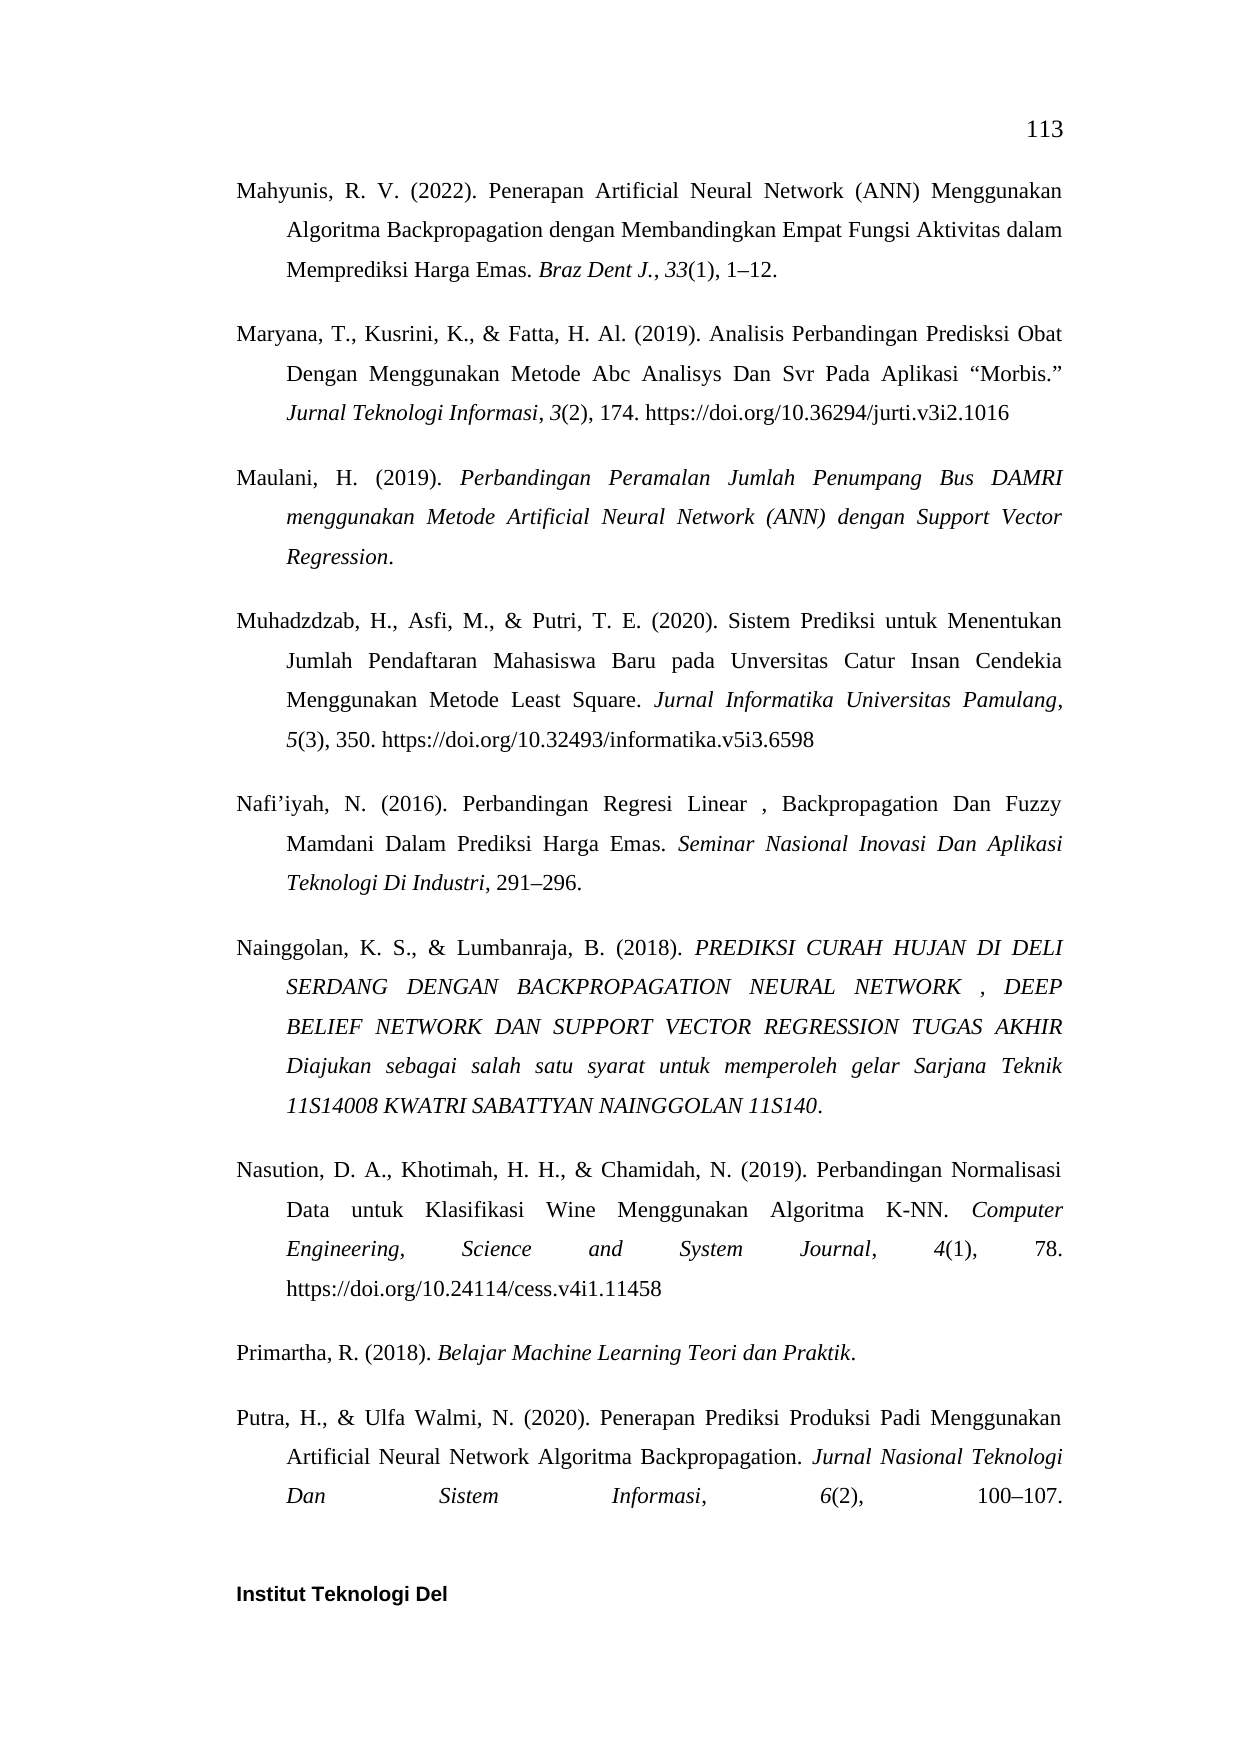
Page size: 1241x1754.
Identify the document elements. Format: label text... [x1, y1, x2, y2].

text Mahyunis, R. V. (2022). Penerapan Artificial Neural Network (ANN) Menggunakan Algoritma Backpropagation dengan Membandingkan Empat Fungsi Aktivitas dalam Memprediksi Harga Emas. Braz Dent J., 33(1), 1–12. [236, 177, 1063, 282]
text Muhadzdzab, H., Asfi, M., & Putri, T. E. (2020). Sistem Prediksi untuk Menentukan Jumlah Pendaftaran Mahasiswa Baru pada Unversitas Catur Insan Cendekia Menggunakan Metode Least Square. Jurnal Informatika Universitas Pamulang, 5(3), 350. https://doi.org/10.32493/informatika.v5i3.6598 [236, 607, 1063, 752]
text Nafi’iyah, N. (2016). Perbandingan Regresi Linear , Backpropagation Dan Fuzzy Mamdani Dalam Prediksi Harga Emas. Seminar Nasional Inovasi Dan Aplikasi Teknologi Di Industri, 291–296. [236, 790, 1063, 896]
text Maulani, H. (2019). Perbandingan Peramalan Jumlah Penumpang Bus DAMRI menggunakan Metode Artificial Neural Network (ANN) dengan Support Vector Regression. [236, 464, 1063, 569]
text Nainggolan, K. S., & Lumbanraja, B. (2018). PREDIKSI CURAH HUJAN DI DELI SERDANG DENGAN BACKPROPAGATION NEURAL NETWORK , DEEP BELIEF NETWORK DAN SUPPORT VECTOR REGRESSION TUGAS AKHIR Diajukan sebagai salah satu syarat untuk memperoleh gelar Sarjana Teknik 11S14008 KWATRI SABATTYAN NAINGGOLAN 11S140. [236, 934, 1063, 1118]
text Primartha, R. (2018). Belajar Machine Learning Teori dan Praktik. [236, 1339, 1063, 1365]
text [236, 1403, 1063, 1509]
text Maryana, T., Kusrini, K., & Fatta, H. Al. (2019). Analisis Perbandingan Predisksi Obat Dengan Menggunakan Metode Abc Analisys Dan Svr Pada Aplikasi “Morbis.” Jurnal Teknologi Informasi, 3(2), 174. https://doi.org/10.36294/jurti.v3i2.1016 [236, 321, 1063, 426]
text Nasution, D. A., Khotimah, H. H., & Chamidah, N. (2019). Perbandingan Normalisasi Data untuk Klasifikasi Wine Menggunakan Algoritma K-NN. Computer Engineering, Science and System Journal, 4(1), 78. https://doi.org/10.24114/cess.v4i1.11458 [236, 1156, 1063, 1301]
